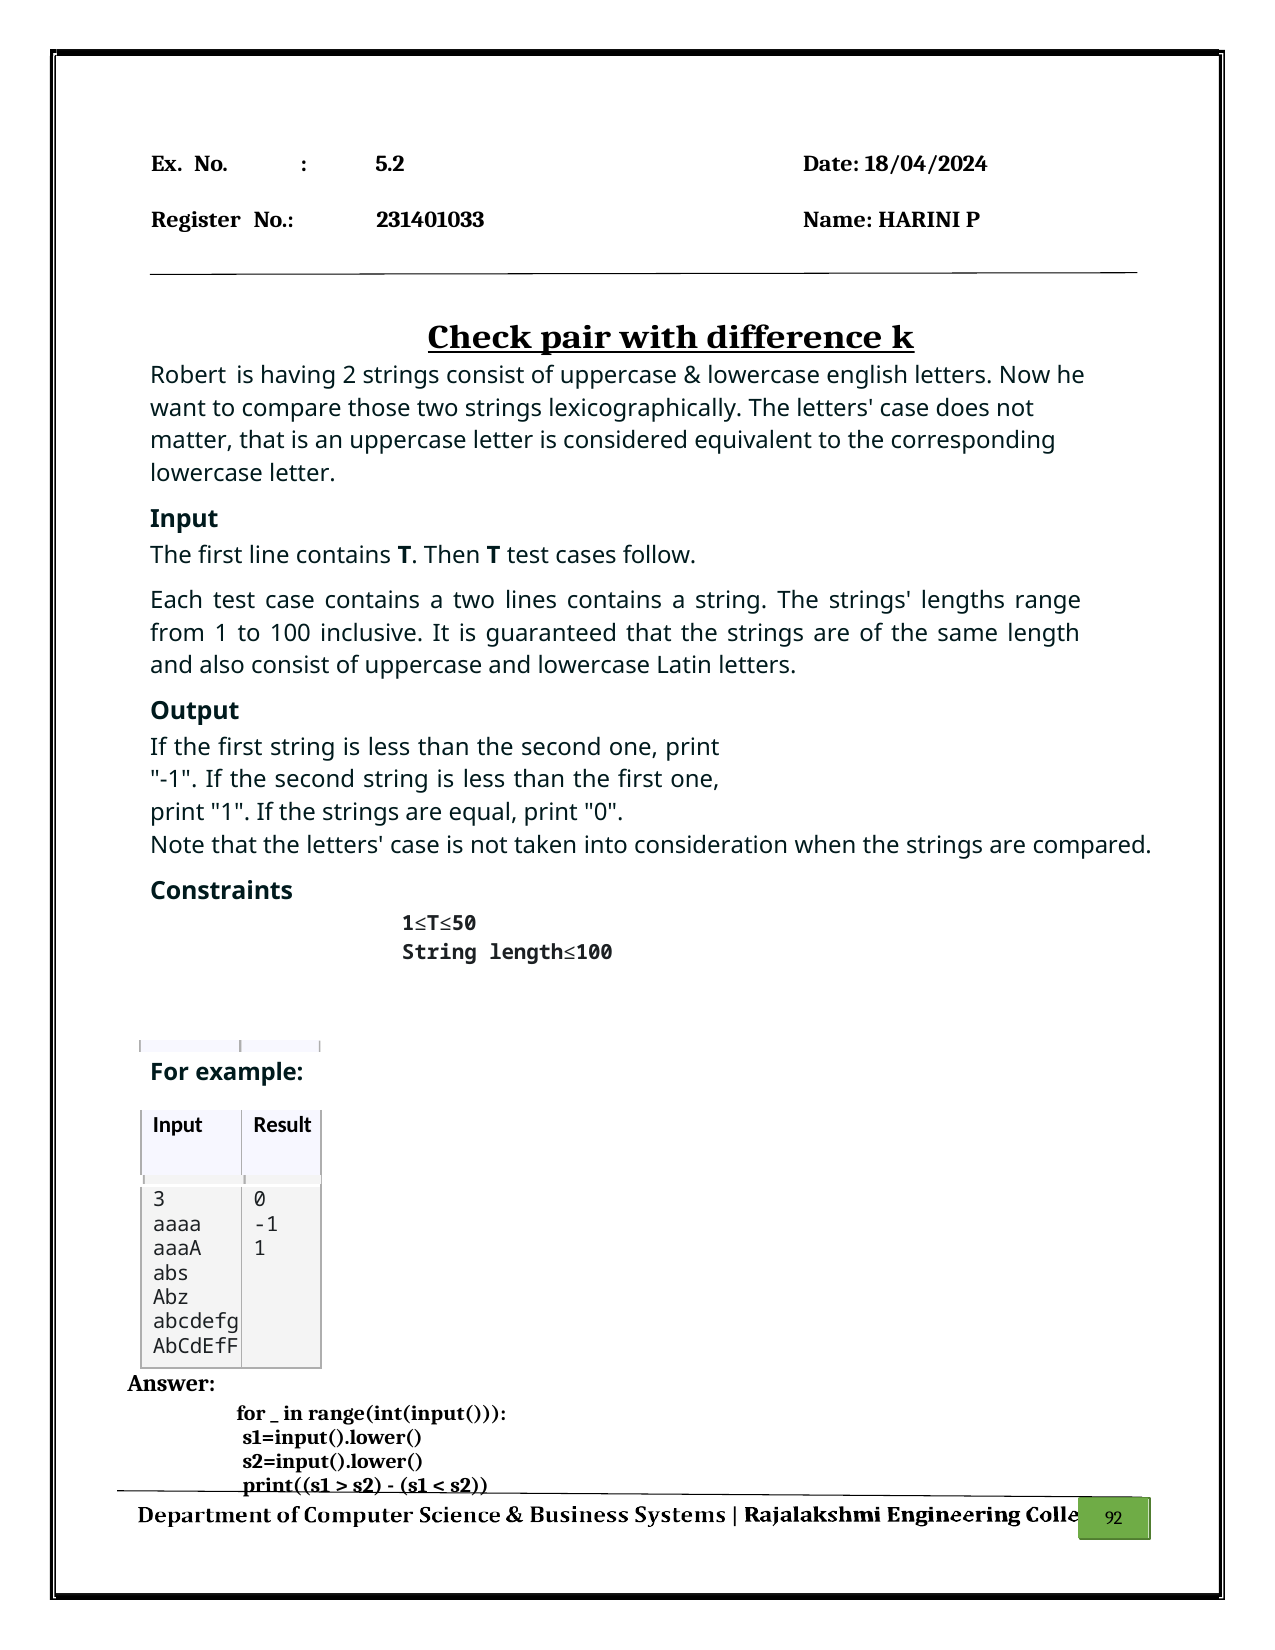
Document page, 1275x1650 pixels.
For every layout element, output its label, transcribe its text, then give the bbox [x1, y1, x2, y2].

text Note that the letters' case is not taken into consideration when the strings are compared. [150, 828, 1202, 860]
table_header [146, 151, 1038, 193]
subtitle Check pair with difference k [428, 319, 1202, 357]
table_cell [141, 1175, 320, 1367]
picture [56, 1593, 1219, 1600]
text The first line contains T. Then T test cases follow. [150, 538, 1202, 570]
text Robert is having 2 strings consist of uppercase & lowercase english letters. Now he want to compare those two strings lexicographically. The letters' case does not matter, that is an uppercase letter is considered equivalent to the corresponding lowercase letter. [150, 358, 1123, 488]
text for _ in range(int(input())): s1=input().lower() s2=input().lower() print((s1 > s2) - (s1 < s2)) [236, 1401, 509, 1498]
picture [142, 1175, 322, 1184]
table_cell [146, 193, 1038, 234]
text Answer: [127, 1370, 222, 1398]
picture [50, 49, 1219, 56]
picture [506, 1506, 725, 1527]
text If the first string is less than the second one, print "-1". If the second string is less than the first one, print "1". If the strings are equal, print "0". [150, 729, 720, 827]
subtitle Constraints [150, 873, 1202, 907]
text String length≤100 [402, 937, 1202, 965]
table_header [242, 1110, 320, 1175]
text Each test case contains a two lines contains a string. The strings' lengths range from 1 to 100 inclusive. It is guaranteed that the strings are of the same length and also consist of uppercase and lowercase Latin letters. [150, 583, 1081, 681]
subtitle Input [150, 501, 1202, 535]
subtitle Output [150, 693, 1202, 727]
picture [139, 1040, 318, 1052]
subtitle For example: [150, 1055, 1202, 1088]
text 1≤T≤50 [402, 908, 1202, 937]
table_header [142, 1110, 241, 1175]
picture [138, 1506, 500, 1527]
